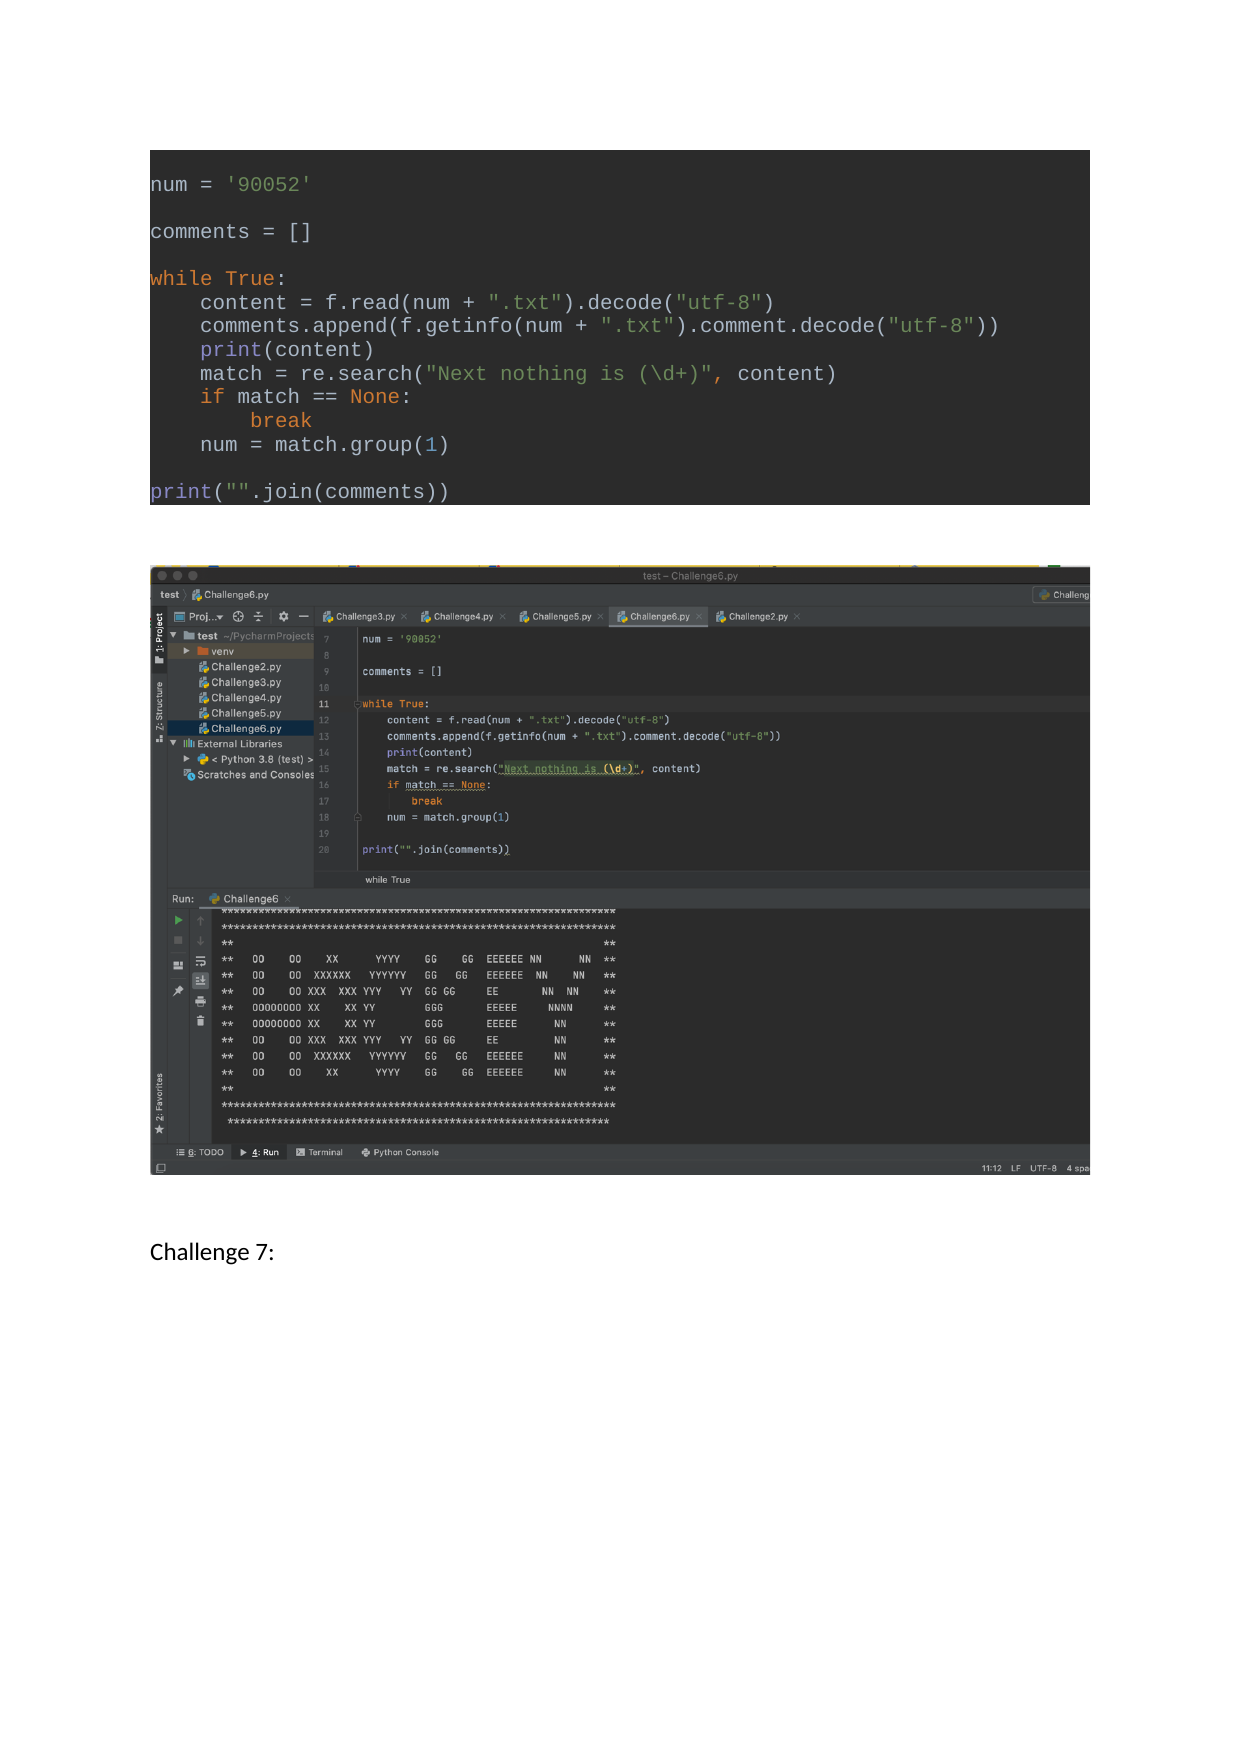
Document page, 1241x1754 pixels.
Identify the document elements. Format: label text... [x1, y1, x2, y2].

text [150, 150, 1090, 505]
text Challenge 7: [150, 1236, 1090, 1266]
picture [150, 565, 1091, 1175]
